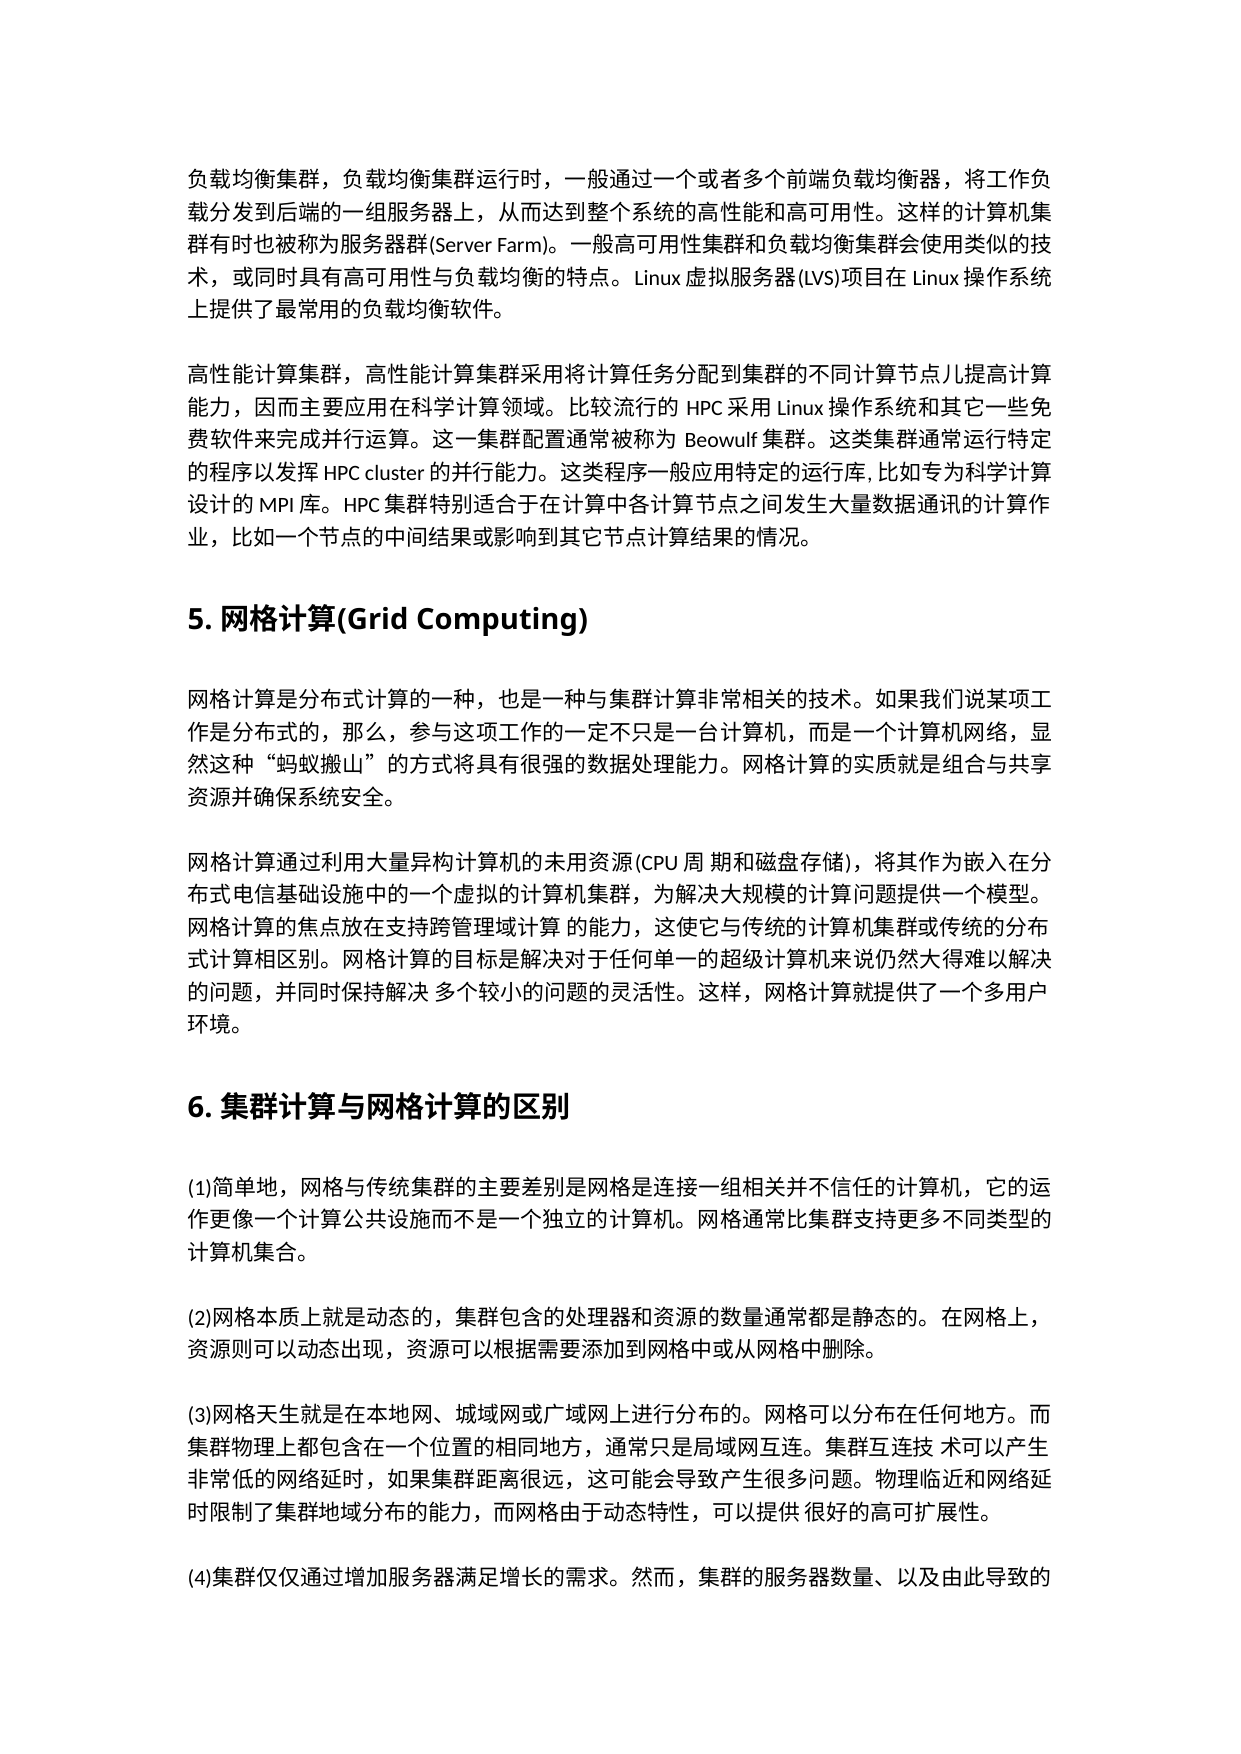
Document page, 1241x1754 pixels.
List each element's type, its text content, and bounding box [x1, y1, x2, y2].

text 网格计算通过利用大量异构计算机的未用资源(CPU周 期和磁盘存储)，将其作为嵌入在分布式电信基础设施中的一个虚拟的计算机集群，为解决大规模的计算问题提供一个模型。网格计算的焦点放在支持跨管理域计算 的能力，这使它与传统的计算机集群或传统的分布式计算相区别。网格计算的目标是解决对于任何单一的超级计算机来说仍然大得难以解决的问题，并同时保持解决 多个较小的问题的灵活性。这样，网格计算就提供了一个多用户环境。 [187, 844, 1053, 1039]
text 负载均衡集群，负载均衡集群运行时，一般通过一个或者多个前端负载均衡器，将工作负载分发到后端的一组服务器上，从而达到整个系统的高性能和高可用性。这样的计算机集群有时也被称为服务器群(Server Farm)。一般高可用性集群和负载均衡集群会使用类似的技术，或同时具有高可用性与负载均衡的特点。Linux虚拟服务器(LVS)项目在Linux操作系统上提供了最常用的负载均衡软件。 [187, 162, 1053, 324]
text 高性能计算集群，高性能计算集群采用将计算任务分配到集群的不同计算节点儿提高计算能力，因而主要应用在科学计算领域。比较流行的HPC采用Linux操作系统和其它一些免费软件来完成并行运算。这一集群配置通常被称为Beowulf集群。这类集群通常运行特定的程序以发挥HPC cluster的并行能力。这类程序一般应用特定的运行库, 比如专为科学计算设计的MPI库。HPC集群特别适合于在计算中各计算节点之间发生大量数据通讯的计算作业，比如一个节点的中间结果或影响到其它节点计算结果的情况。 [187, 357, 1053, 552]
text 网格计算是分布式计算的一种，也是一种与集群计算非常相关的技术。如果我们说某项工作是分布式的，那么，参与这项工作的一定不只是一台计算机，而是一个计算机网络，显然这种“蚂蚁搬山”的方式将具有很强的数据处理能力。网格计算的实质就是组合与共享资源并确保系统安全。 [187, 682, 1053, 812]
text (1)简单地，网格与传统集群的主要差别是网格是连接一组相关并不信任的计算机，它的运作更像一个计算公共设施而不是一个独立的计算机。网格通常比集群支持更多不同类型的计算机集合。 [187, 1169, 1053, 1267]
text (2)网格本质上就是动态的，集群包含的处理器和资源的数量通常都是静态的。在网格上，资源则可以动态出现，资源可以根据需要添加到网格中或从网格中删除。 [187, 1299, 1053, 1364]
text 5. 网格计算(Grid Computing) [187, 584, 1053, 649]
text (3)网格天生就是在本地网、城域网或广域网上进行分布的。网格可以分布在任何地方。而集群物理上都包含在一个位置的相同地方，通常只是局域网互连。集群互连技 术可以产生非常低的网络延时，如果集群距离很远，这可能会导致产生很多问题。物理临近和网络延时限制了集群地域分布的能力，而网格由于动态特性，可以提供 很好的高可扩展性。 [187, 1397, 1053, 1527]
text 6. 集群计算与网格计算的区别 [187, 1072, 1053, 1137]
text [187, 1559, 1053, 1592]
